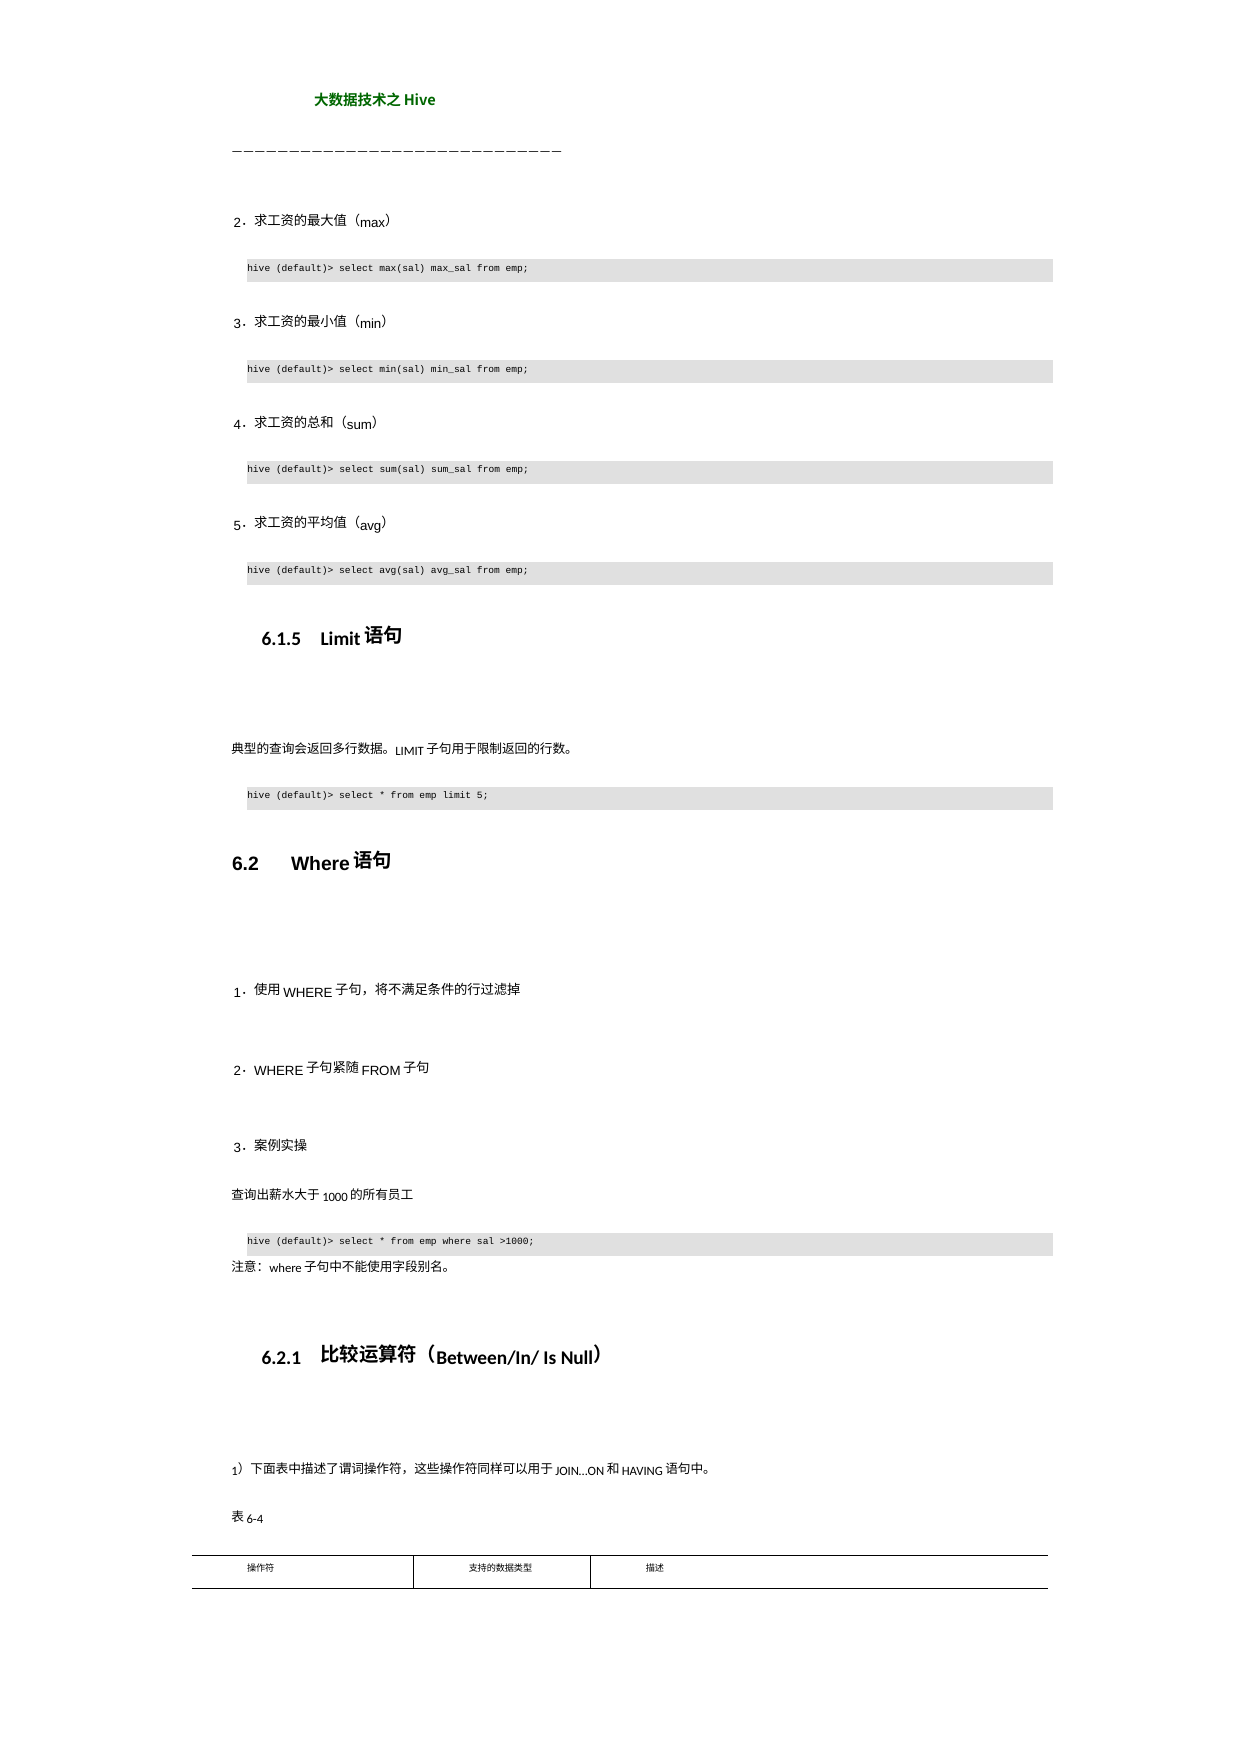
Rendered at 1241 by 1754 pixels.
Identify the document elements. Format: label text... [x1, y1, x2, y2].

text hive (default)> select max(sal) max_sal from emp; [247, 259, 1053, 282]
subtitle Where语句 [232, 837, 1053, 902]
text 3．案例实操 [187, 1119, 1053, 1184]
subtitle 比较运算符（Between/In/ Is Null） [261, 1331, 1053, 1396]
table_header 描述 [591, 1556, 1048, 1588]
text 5．求工资的平均值（avg） [187, 497, 1053, 562]
text 3．求工资的最小值（min） [187, 295, 1053, 360]
text 1）下面表中描述了谓词操作符，这些操作符同样可以用于JOIN…ON和HAVING语句中。 [187, 1458, 1053, 1490]
text 4．求工资的总和（sum） [187, 396, 1053, 461]
subtitle Limit语句 [261, 612, 1053, 677]
text hive (default)> select avg(sal) avg_sal from emp; [247, 562, 1053, 585]
text 注意：where子句中不能使用字段别名。 [187, 1256, 1053, 1288]
table_header 操作符 [192, 1556, 413, 1588]
text hive (default)> select sum(sal) sum_sal from emp; [247, 461, 1053, 484]
text 2．WHERE子句紧随FROM子句 [187, 1042, 1053, 1107]
text 典型的查询会返回多行数据。LIMIT子句用于限制返回的行数。 [187, 738, 1053, 771]
text 表6-4 [187, 1506, 1053, 1539]
text 1．使用WHERE子句，将不满足条件的行过滤掉 [187, 964, 1053, 1029]
text hive (default)> select min(sal) min_sal from emp; [247, 360, 1053, 383]
text 2．求工资的最大值（max） [187, 194, 1053, 259]
text hive (default)> select * from emp limit 5; [247, 787, 1053, 810]
table_header 支持的数据类型 [414, 1556, 590, 1588]
text 查询出薪水大于1000的所有员工 [187, 1184, 1053, 1217]
text hive (default)> select * from emp where sal >1000; [247, 1233, 1053, 1256]
